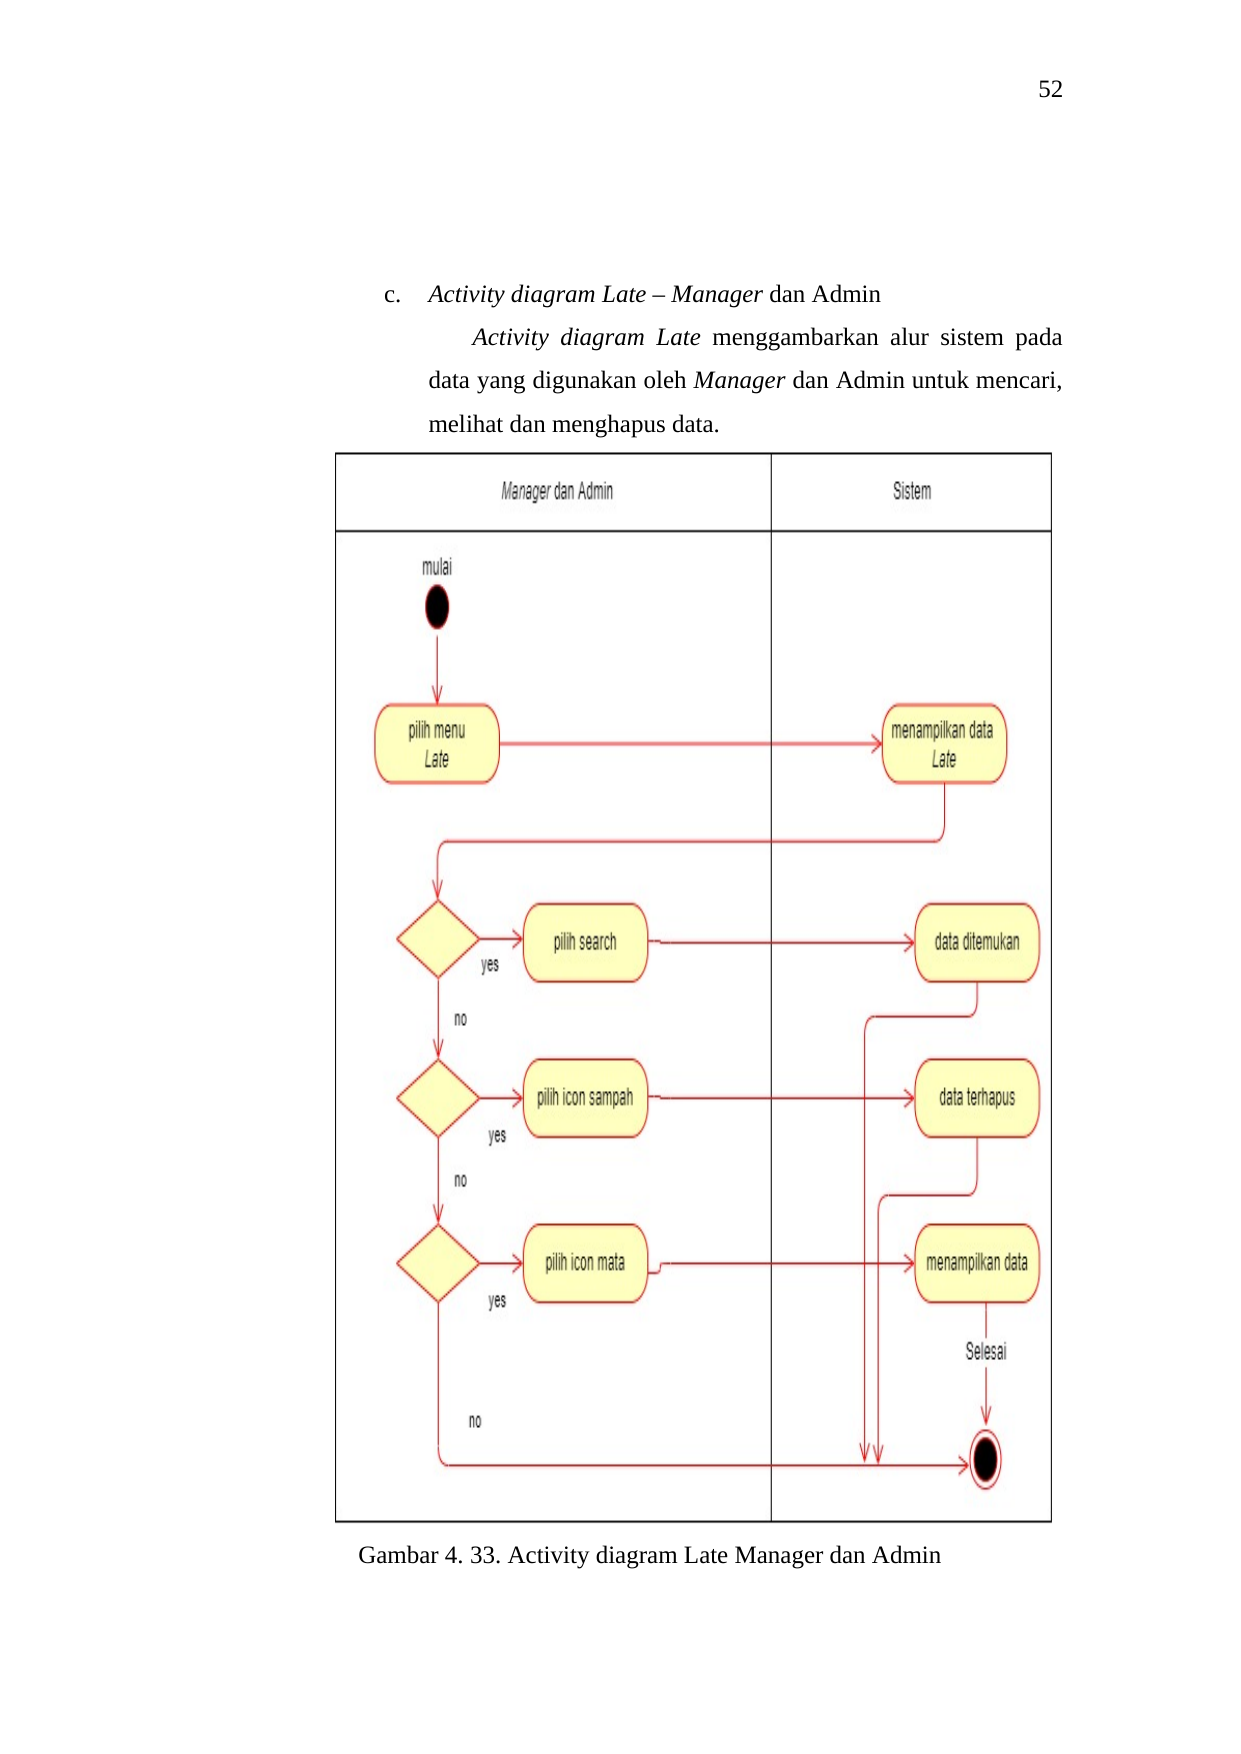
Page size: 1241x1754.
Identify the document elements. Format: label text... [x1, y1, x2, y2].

picture [334, 451, 1054, 1527]
list Activity diagram Late – Manager dan Admin [384, 279, 1063, 308]
text Activity diagram Late menggambarkan alur sistem pada data yang digunakan oleh Manager dan Admin untuk mencari, melihat dan menghapus data. [428, 322, 1063, 437]
text Gambar 4. 33. Activity diagram Late Manager dan Admin [236, 1540, 1063, 1568]
